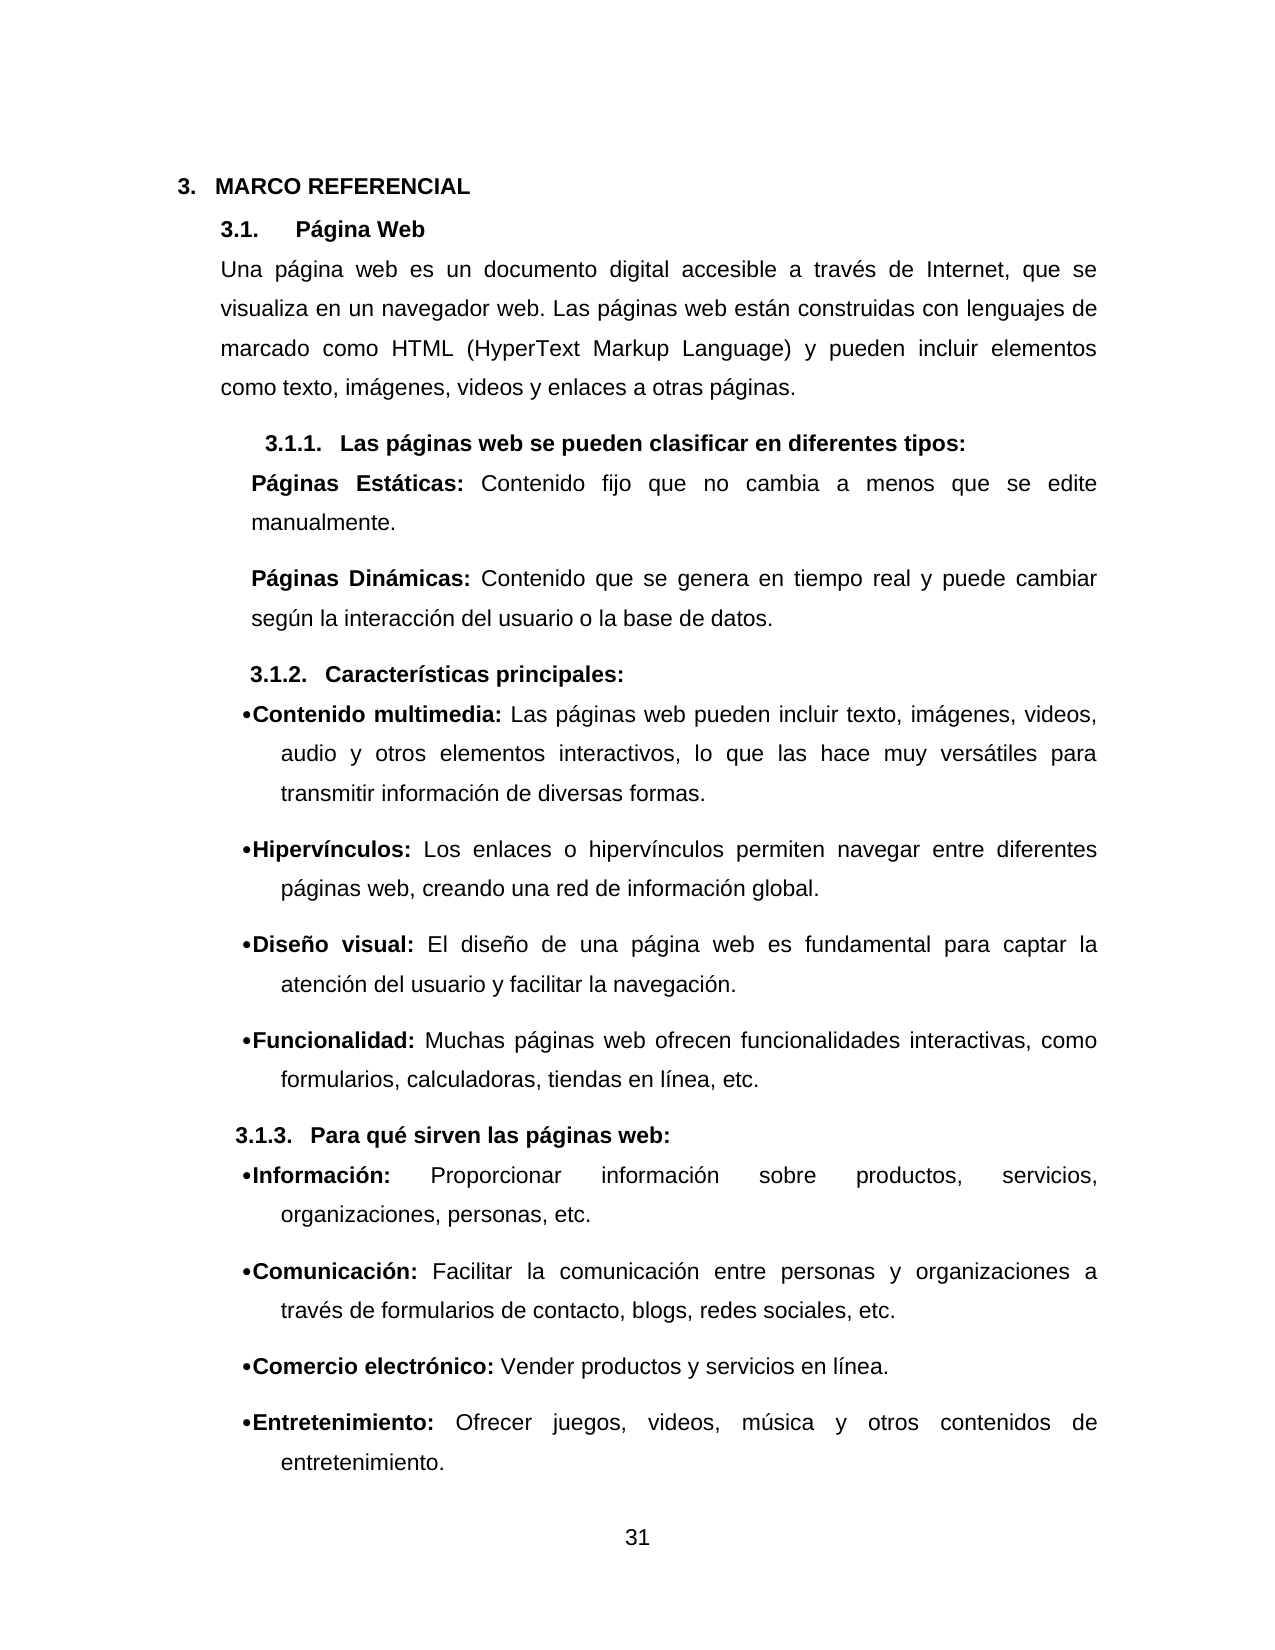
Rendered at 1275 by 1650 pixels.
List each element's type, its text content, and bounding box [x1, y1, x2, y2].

list Comercio electrónico: Vender productos y servicios en línea. [243, 1353, 1098, 1379]
list Comunicación: Facilitar la comunicación entre personas y organizaciones a través de formularios de contacto, blogs, redes sociales, etc. [243, 1258, 1098, 1323]
list Información: Proporcionar información sobre productos, servicios, organizaciones, personas, etc. [243, 1162, 1098, 1228]
subtitle Características principales: [250, 661, 1098, 687]
subtitle Las páginas web se pueden clasificar en diferentes tipos: [265, 430, 1098, 457]
subtitle Para qué sirven las páginas web: [235, 1122, 1098, 1149]
list Hipervínculos: Los enlaces o hipervínculos permiten navegar entre diferentes páginas web, creando una red de información global. [243, 836, 1098, 901]
text Páginas Dinámicas: Contenido que se genera en tiempo real y puede cambiar según la interacción del usuario o la base de datos. [251, 565, 1098, 631]
list Diseño visual: El diseño de una página web es fundamental para captar la atención del usuario y facilitar la navegación. [243, 931, 1098, 997]
list Entretenimiento: Ofrecer juegos, videos, música y otros contenidos de entretenimiento. [243, 1409, 1098, 1475]
text Una página web es un documento digital accesible a través de Internet, que se visualiza en un navegador web. Las páginas web están construidas con lenguajes de marcado como HTML (HyperText Markup Language) y pueden incluir elementos como texto, imágenes, videos y enlaces a otras páginas. [220, 256, 1098, 401]
subtitle MARCO REFERENCIAL [177, 173, 1098, 199]
list Funcionalidad: Muchas páginas web ofrecen funcionalidades interactivas, como formularios, calculadoras, tiendas en línea, etc. [243, 1027, 1098, 1093]
subtitle Página Web [220, 216, 1098, 243]
text Páginas Estáticas: Contenido fijo que no cambia a menos que se edite manualmente. [251, 470, 1098, 536]
list Contenido multimedia: Las páginas web pueden incluir texto, imágenes, videos, audio y otros elementos interactivos, lo que las hace muy versátiles para transmitir información de diversas formas. [243, 701, 1098, 806]
